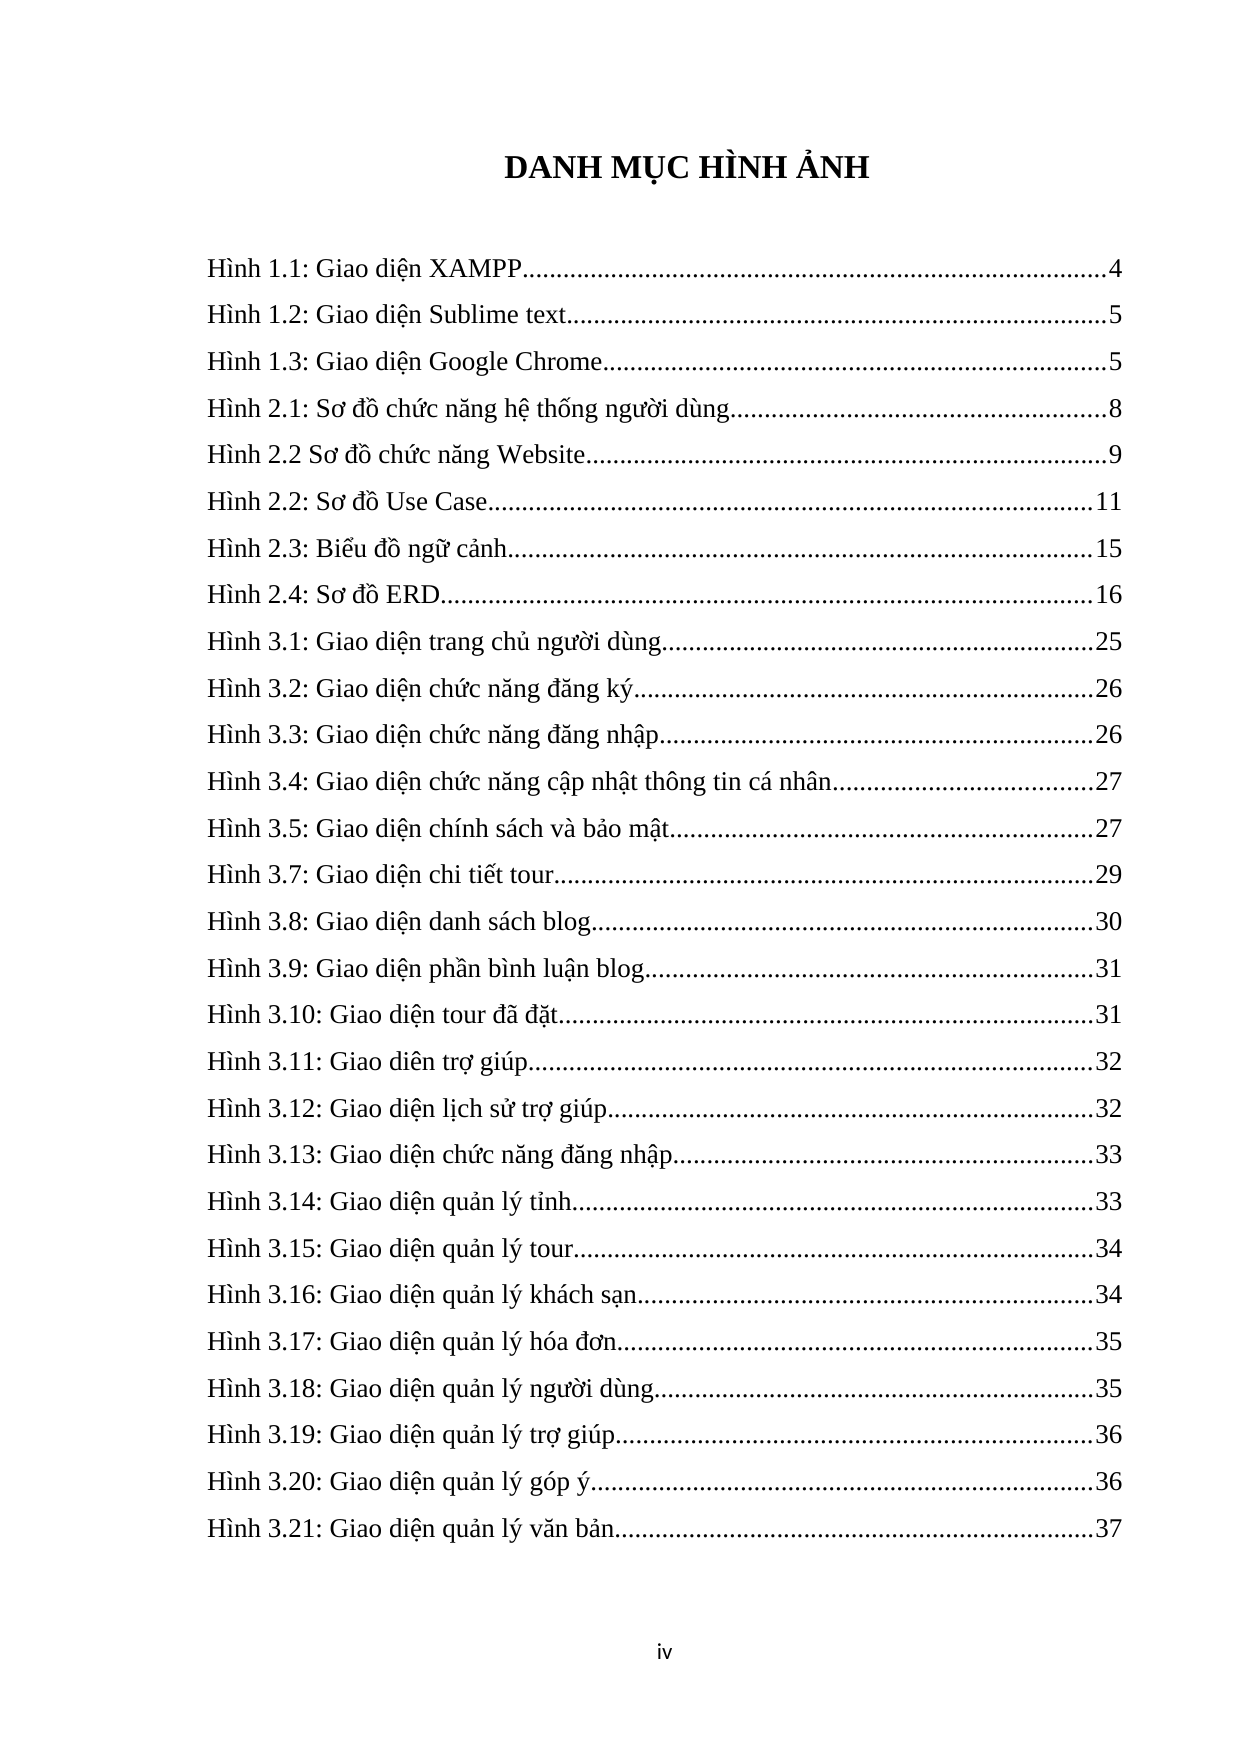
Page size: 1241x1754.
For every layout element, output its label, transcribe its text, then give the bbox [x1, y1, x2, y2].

text Hình 3.9: Giao diện phần bình luận blog 31 [207, 952, 1122, 983]
text Hình 2.4: Sơ đồ ERD 16 [207, 578, 1122, 610]
text Hình 3.7: Giao diện chi tiết tour 29 [207, 858, 1122, 890]
text Hình 3.4: Giao diện chức năng cập nhật thông tin cá nhân 27 [207, 765, 1122, 796]
text Hình 3.2: Giao diện chức năng đăng ký 26 [207, 672, 1122, 703]
text Hình 2.3: Biểu đồ ngữ cảnh 15 [207, 532, 1122, 563]
text Hình 1.3: Giao diện Google Chrome 5 [602, 345, 1122, 376]
text Hình 3.14: Giao diện quản lý tỉnh 33 [207, 1185, 1122, 1216]
text Hình 3.16: Giao diện quản lý khách sạn 34 [207, 1278, 1122, 1310]
text Hình 3.17: Giao diện quản lý hóa đơn 35 [207, 1325, 1122, 1356]
text Hình 3.1: Giao diện trang chủ người dùng 25 [207, 625, 1122, 656]
subtitle DANH MỤC HÌNH ẢNH [252, 148, 1122, 186]
text Hình 3.3: Giao diện chức năng đăng nhập 26 [207, 718, 1122, 750]
text Hình 3.18: Giao diện quản lý người dùng 35 [207, 1372, 1122, 1403]
text Hình 3.19: Giao diện quản lý trợ giúp 36 [207, 1418, 1122, 1450]
text Hình 2.1: Sơ đồ chức năng hệ thống người dùng 8 [207, 392, 1122, 423]
text Hình 3.5: Giao diện chính sách và bảo mật 27 [207, 812, 1122, 843]
text Hình 3.15: Giao diện quản lý tour 34 [207, 1232, 1122, 1263]
text Hình 3.13: Giao diện chức năng đăng nhập 33 [207, 1138, 1122, 1170]
text Hình 1.1: Giao diện XAMPP 4 [207, 252, 1122, 283]
text Hình 3.11: Giao diên trợ giúp 32 [207, 1045, 1122, 1076]
text Hình 3.12: Giao diện lịch sử trợ giúp 32 [207, 1092, 1122, 1123]
text Hình 2.2 Sơ đồ chức năng Website 9 [207, 438, 1122, 470]
text Hình 1.2: Giao diện Sublime text 5 [207, 298, 1122, 330]
text Hình 3.8: Giao diện danh sách blog 30 [207, 905, 1122, 936]
text Hình 3.10: Giao diện tour đã đặt 31 [207, 998, 1122, 1030]
text Hình 2.2: Sơ đồ Use Case 11 [207, 485, 1122, 516]
text Hình 3.20: Giao diện quản lý góp ý 36 [207, 1465, 1122, 1496]
text Hình 3.21: Giao diện quản lý văn bản 37 [207, 1512, 1122, 1543]
